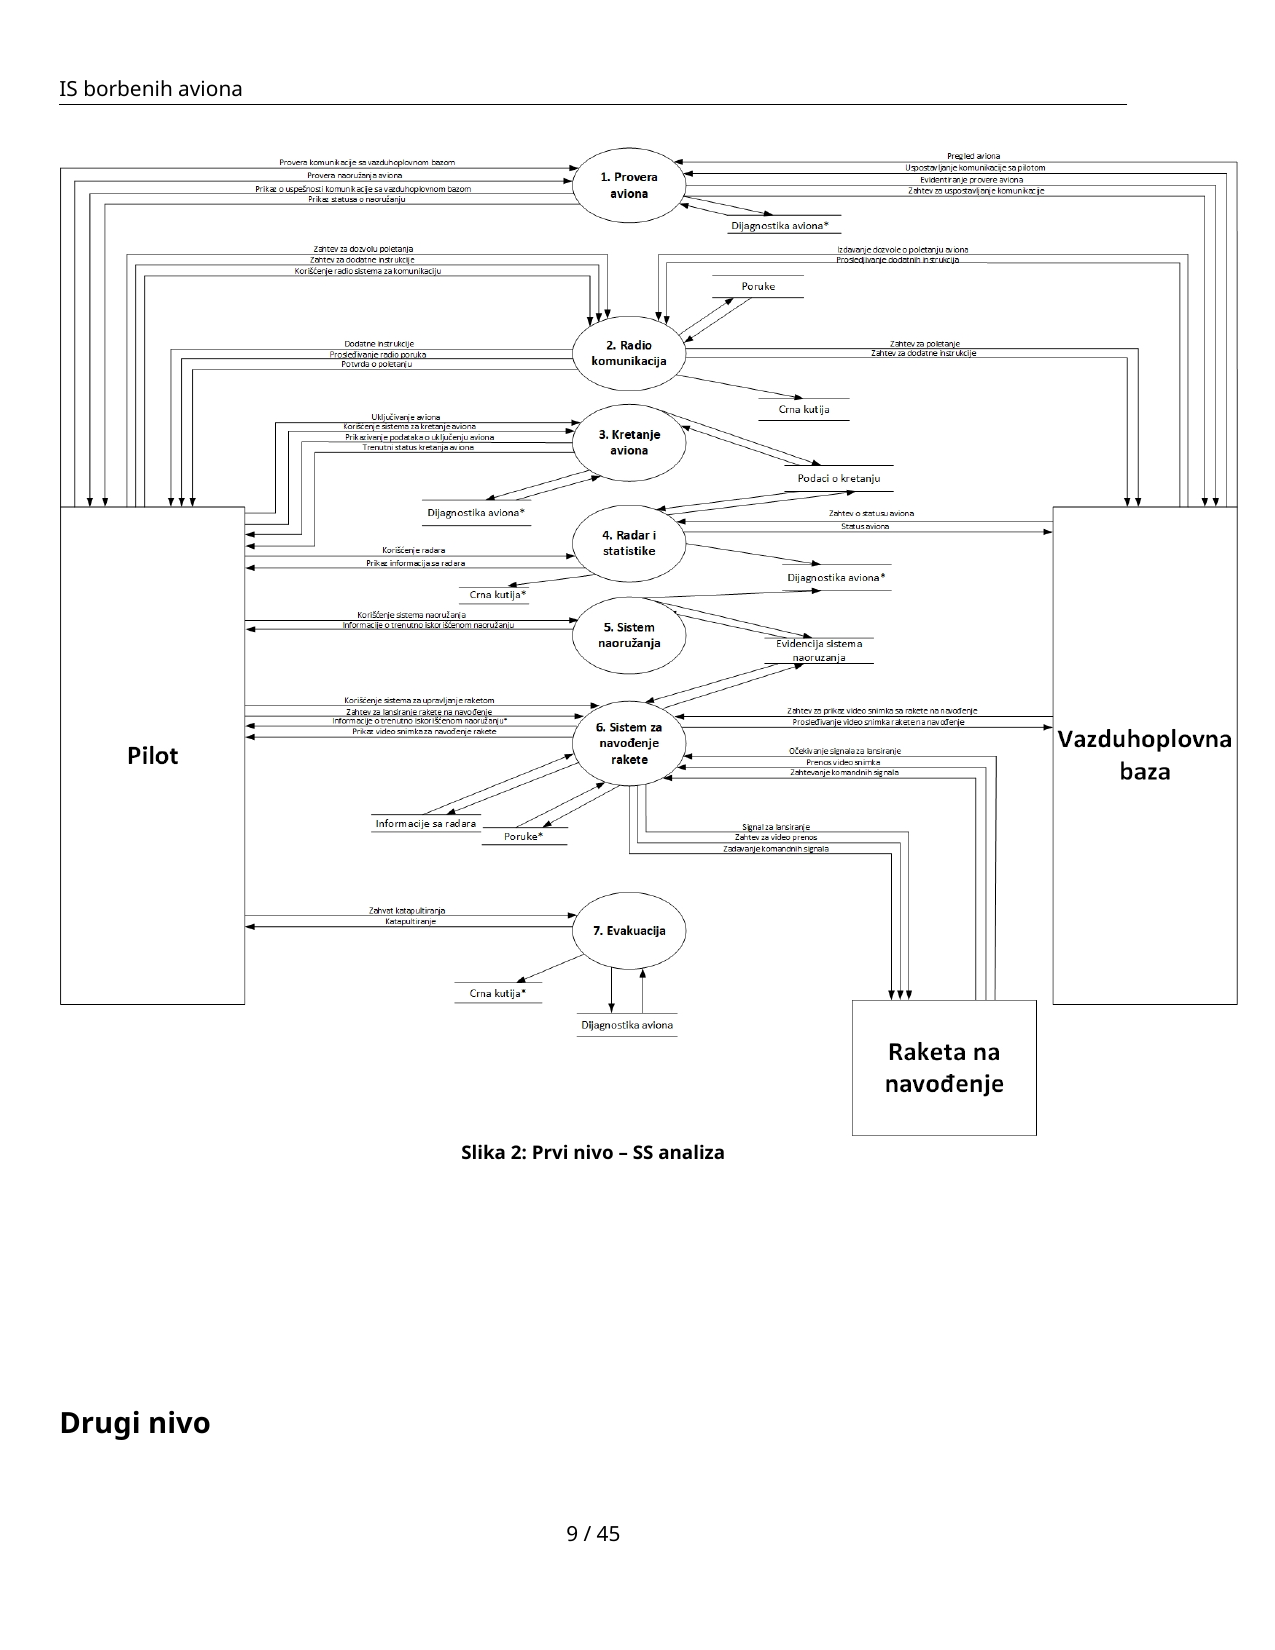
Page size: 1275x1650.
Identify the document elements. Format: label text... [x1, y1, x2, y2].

picture [59, 147, 1253, 1136]
text Slika 2: Prvi nivo – SS analiza [59, 1139, 1127, 1165]
subtitle Drugi nivo [59, 1402, 1127, 1442]
